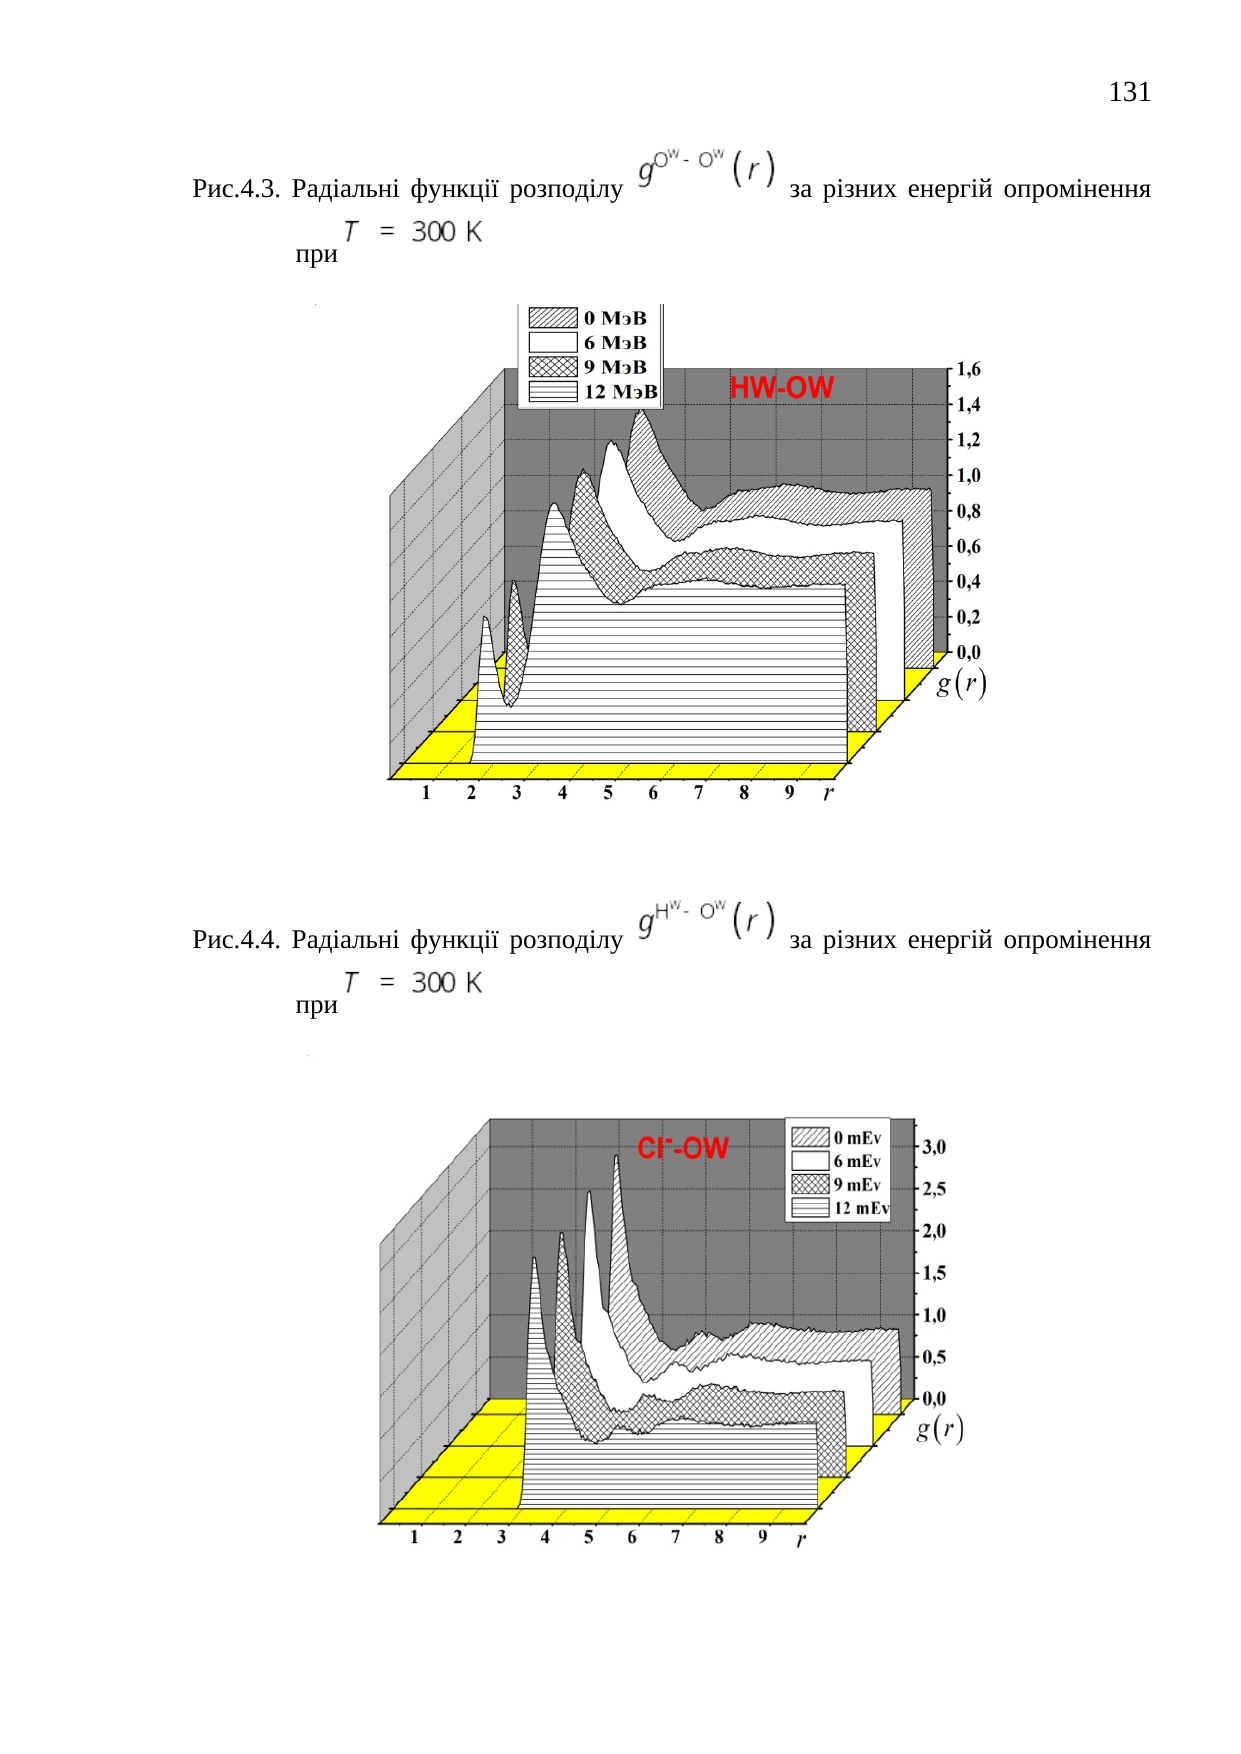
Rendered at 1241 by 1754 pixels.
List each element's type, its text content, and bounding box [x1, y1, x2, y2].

text Рис.4.3. Радіальні функції розподілу за різних енергій опромінення при [192, 141, 1152, 268]
picture [315, 304, 1059, 866]
text Рис.4.4. Радіальні функції розподілу за різних енергій опромінення при [192, 892, 1152, 1019]
picture [308, 1055, 1021, 1610]
